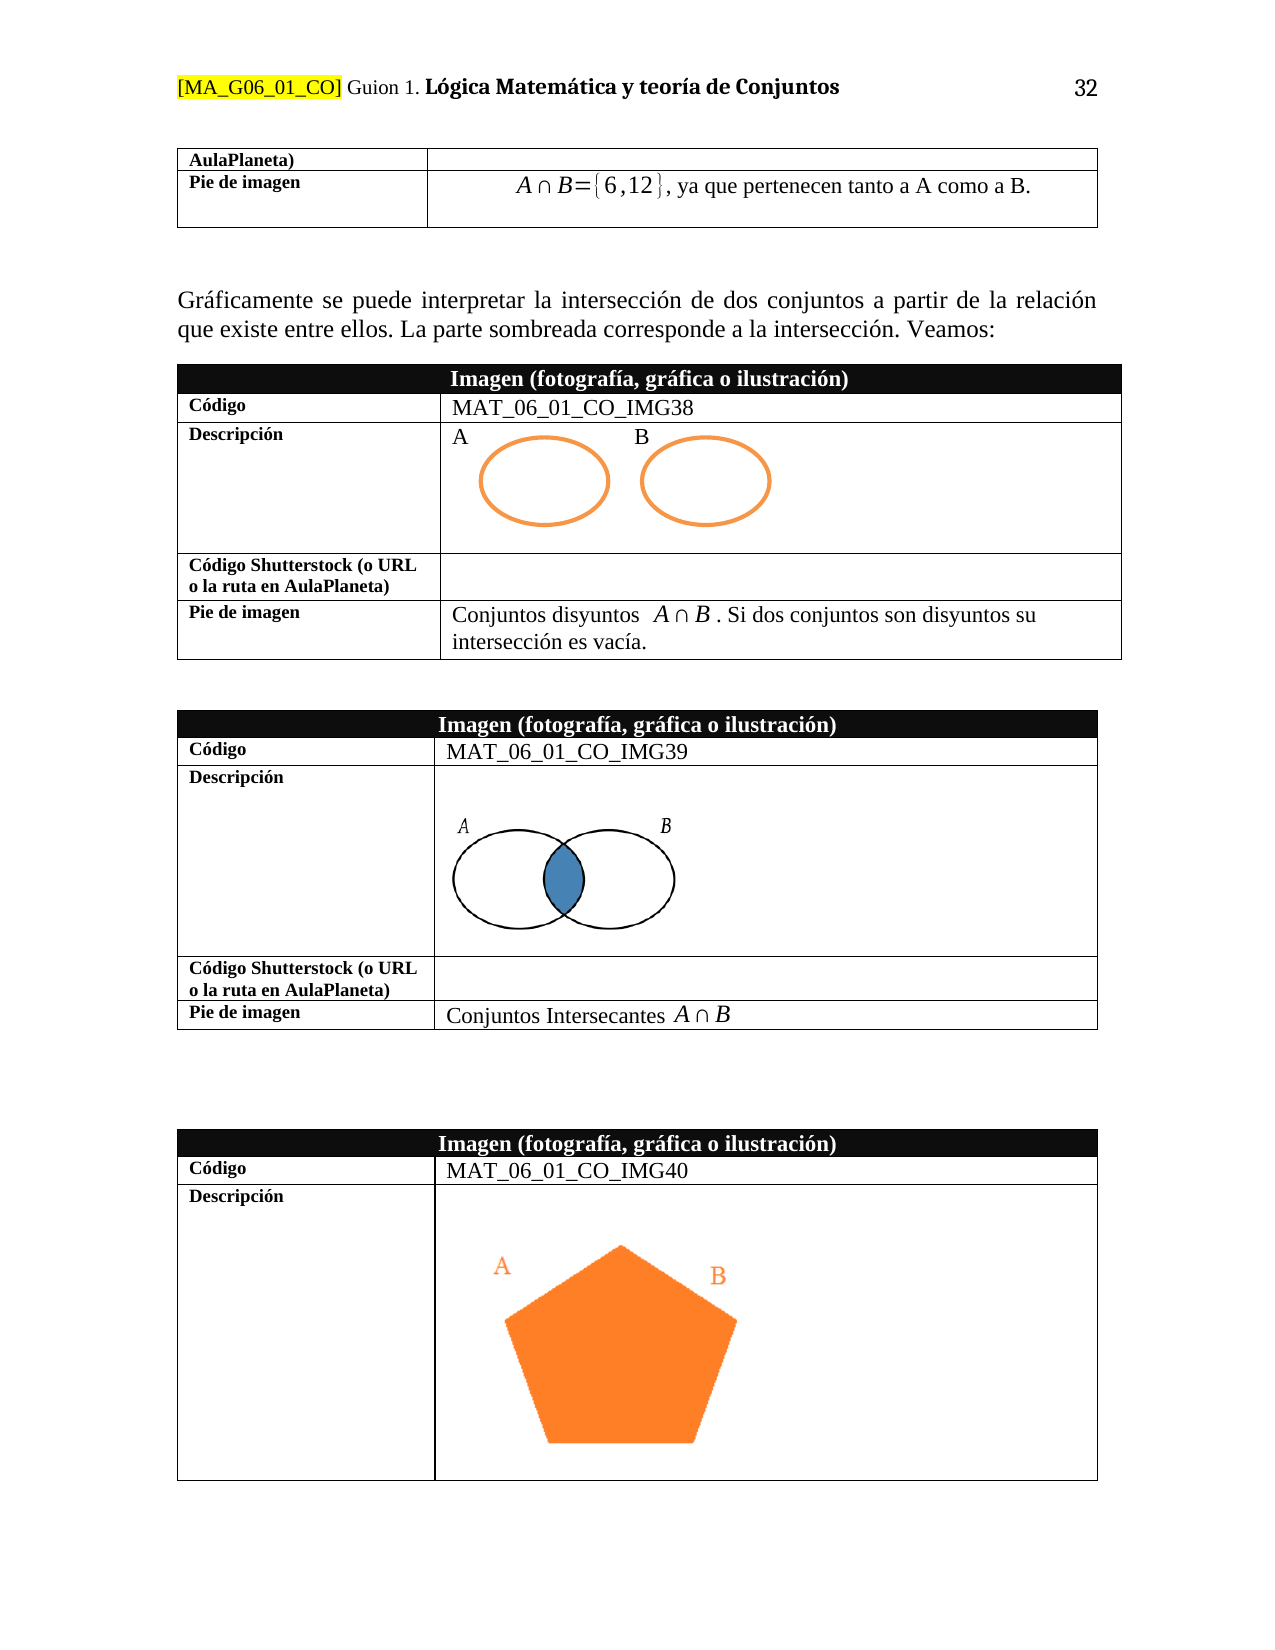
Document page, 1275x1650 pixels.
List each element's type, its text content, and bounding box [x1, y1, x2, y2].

table_cell [435, 957, 1097, 1000]
table_cell Código Shutterstock (o URL o la ruta en AulaPlaneta) [178, 554, 440, 599]
table_cell Conjuntos disyuntos . Si dos conjuntos son disyuntos su intersección es vacía. [441, 601, 1121, 659]
table_cell Descripción [178, 766, 434, 956]
picture [446, 1211, 786, 1480]
table_cell A B [441, 423, 1121, 552]
table_header Imagen (fotografía, gráfica o ilustración) [178, 365, 1121, 393]
table_cell Descripción [178, 1185, 434, 1480]
table_cell [435, 766, 1097, 956]
table_cell , ya que pertenecen tanto a A como a B. [428, 171, 1097, 227]
table_header Imagen (fotografía, gráfica o ilustración) [178, 1130, 1097, 1156]
table_cell [428, 149, 1097, 170]
table_cell Pie de imagen [178, 601, 440, 659]
table_cell [441, 554, 1121, 599]
table_header Imagen (fotografía, gráfica o ilustración) [178, 711, 1097, 737]
table_cell Conjuntos Intersecantes [435, 1001, 1097, 1029]
table_cell MAT_06_01_CO_IMG40 [436, 1157, 1097, 1184]
table_cell MAT_06_01_CO_IMG39 [435, 738, 1097, 765]
table_cell Código [178, 1157, 434, 1184]
table_cell Código [178, 394, 440, 422]
table_cell Pie de imagen [178, 1001, 434, 1029]
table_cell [436, 1185, 1097, 1480]
table_cell Pie de imagen [178, 171, 427, 227]
table_cell MAT_06_01_CO_IMG38 [441, 394, 1121, 422]
table_cell Código [178, 738, 434, 765]
picture [446, 792, 680, 956]
list Gráficamente se puede interpretar la intersección de dos conjuntos a partir de la relación que existe entre ellos. La parte sombreada corresponde a la intersección. Veamos: [177, 285, 1098, 343]
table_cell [178, 149, 427, 170]
table_cell Descripción [178, 423, 440, 552]
table_cell Código Shutterstock (o URL o la ruta en AulaPlaneta) [178, 957, 434, 1000]
